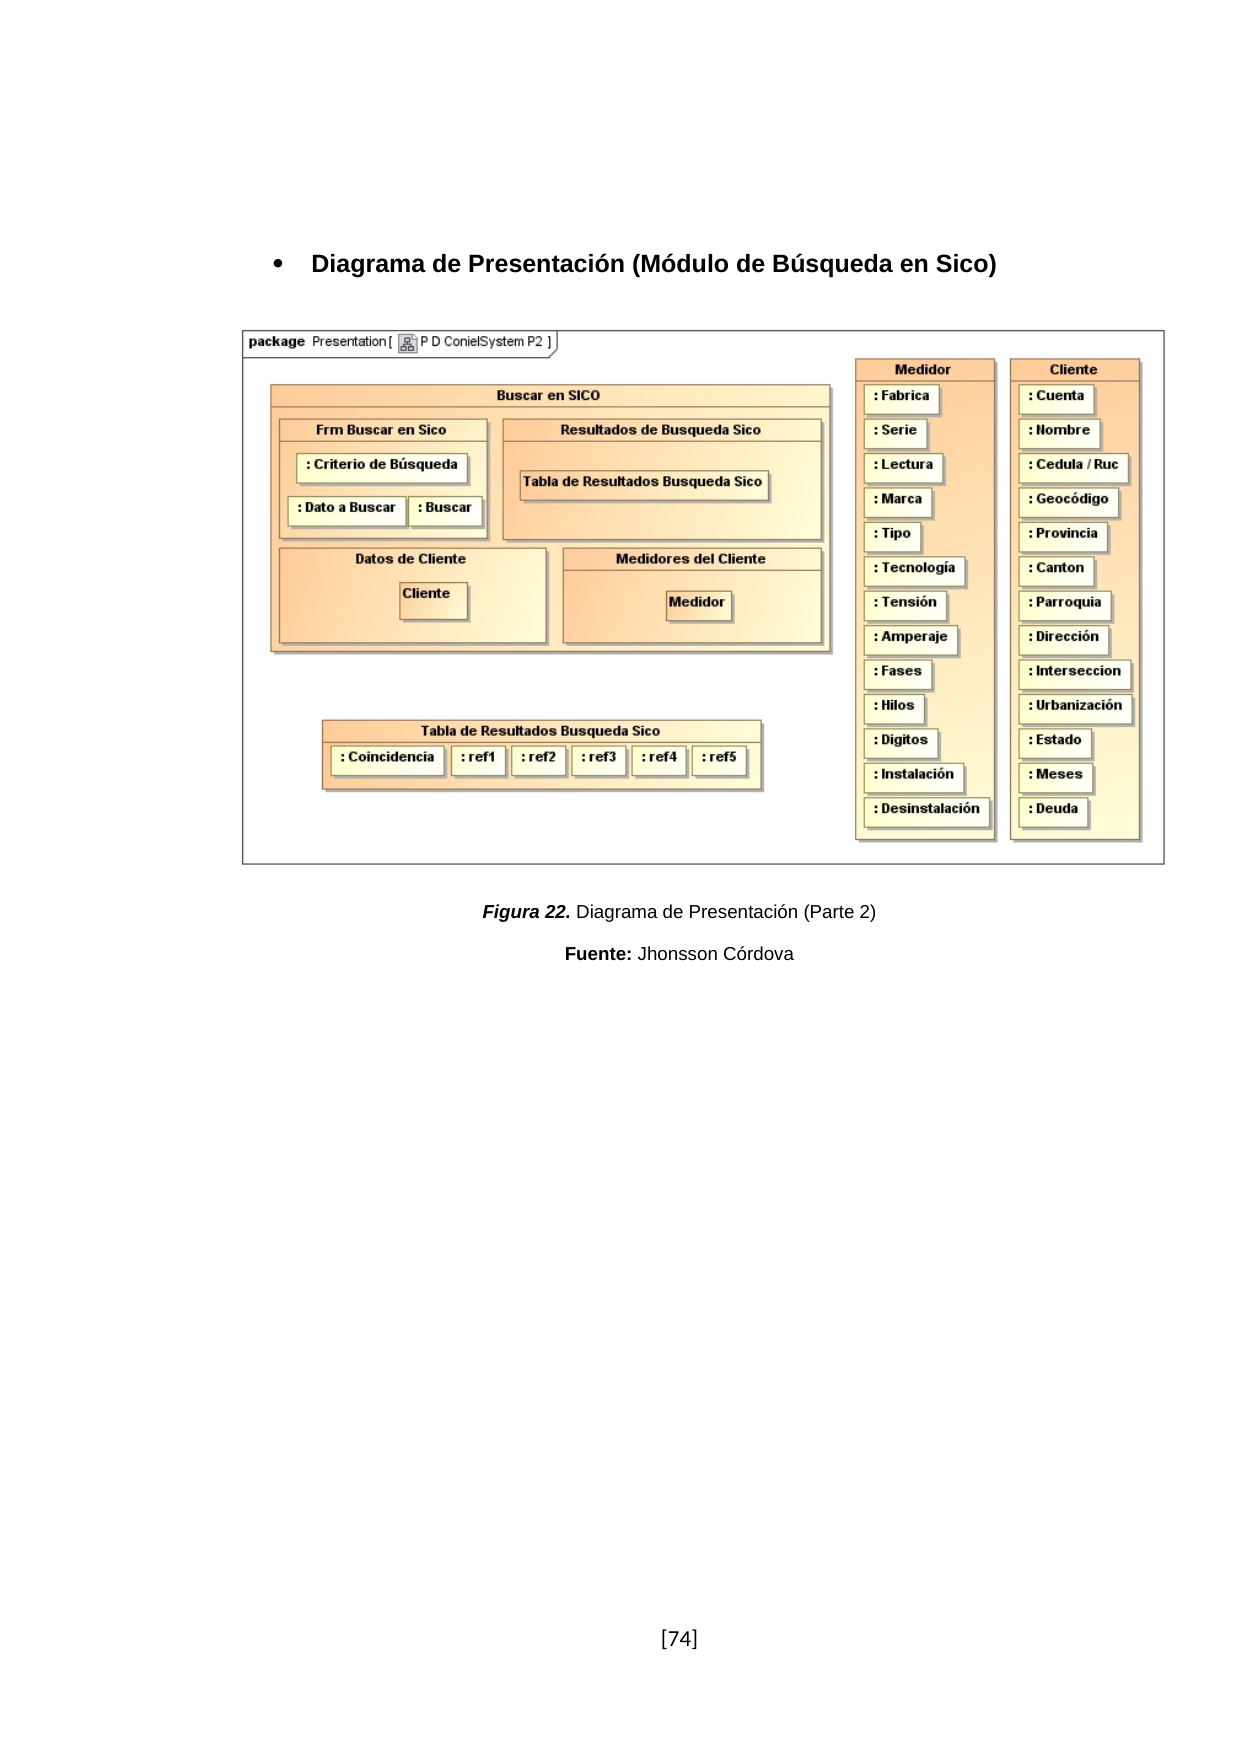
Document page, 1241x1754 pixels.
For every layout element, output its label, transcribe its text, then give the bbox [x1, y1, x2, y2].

text Fuente: Jhonsson Córdova [236, 943, 1122, 964]
text Figura 22. Diagrama de Presentación (Parte 2) [236, 901, 1122, 922]
picture [236, 324, 1182, 882]
list Diagrama de Presentación (Módulo de Búsqueda en Sico) [274, 249, 1122, 278]
